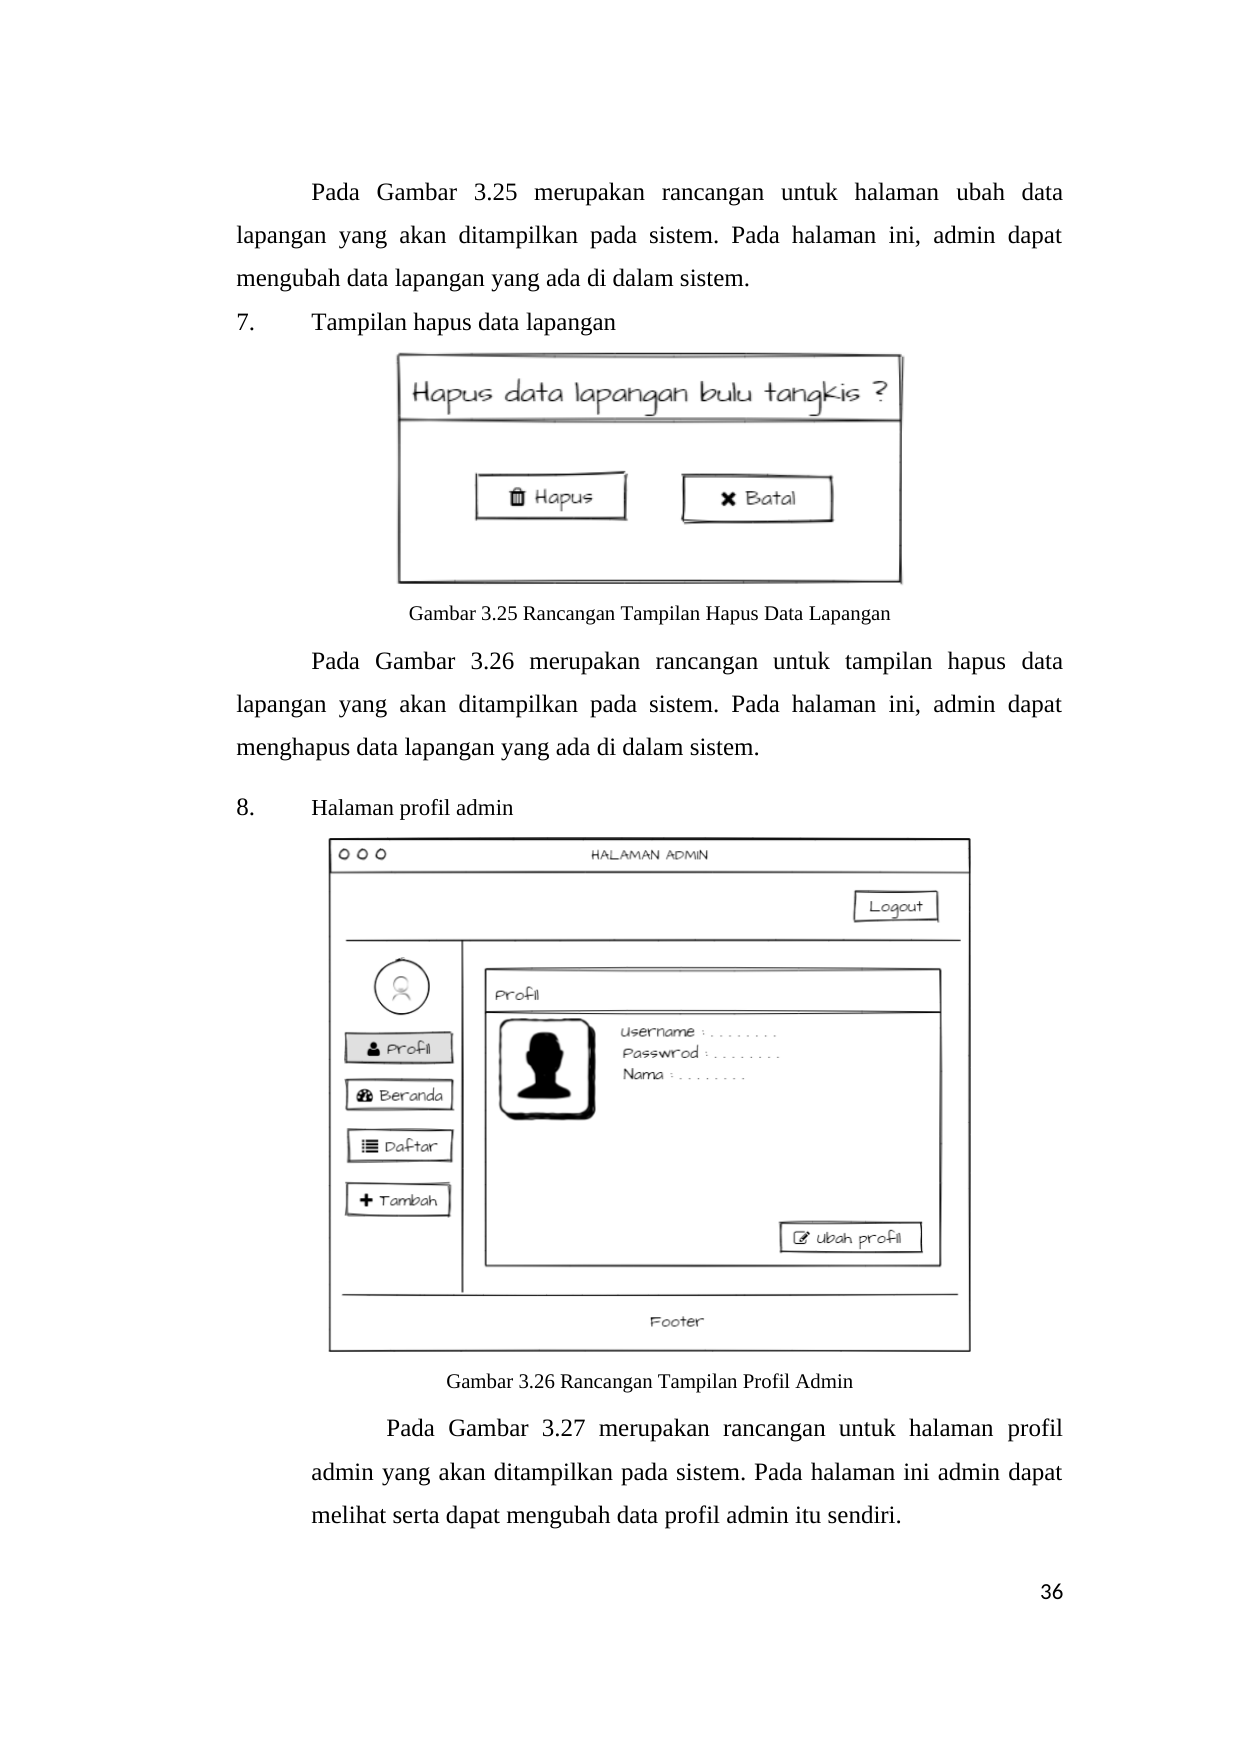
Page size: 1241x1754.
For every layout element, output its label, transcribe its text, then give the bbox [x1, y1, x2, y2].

text Pada Gambar 3.25 merupakan rancangan untuk halaman ubah data lapangan yang akan ditampilkan pada sistem. Pada halaman ini, admin dapat mengubah data lapangan yang ada di dalam sistem. [236, 177, 1063, 292]
list Tampilan hapus data lapangan [236, 307, 1063, 335]
list Halaman profil admin [236, 792, 1063, 821]
text Pada Gambar 3.27 merupakan rancangan untuk halaman profil admin yang akan ditampilkan pada sistem. Pada halaman ini admin dapat melihat serta dapat mengubah data profil admin itu sendiri. [311, 1413, 1063, 1528]
picture [393, 349, 906, 588]
text Pada Gambar 3.26 merupakan rancangan untuk tampilan hapus data lapangan yang akan ditampilkan pada sistem. Pada halaman ini, admin dapat menghapus data lapangan yang ada di dalam sistem. [236, 646, 1063, 761]
picture [327, 835, 973, 1355]
